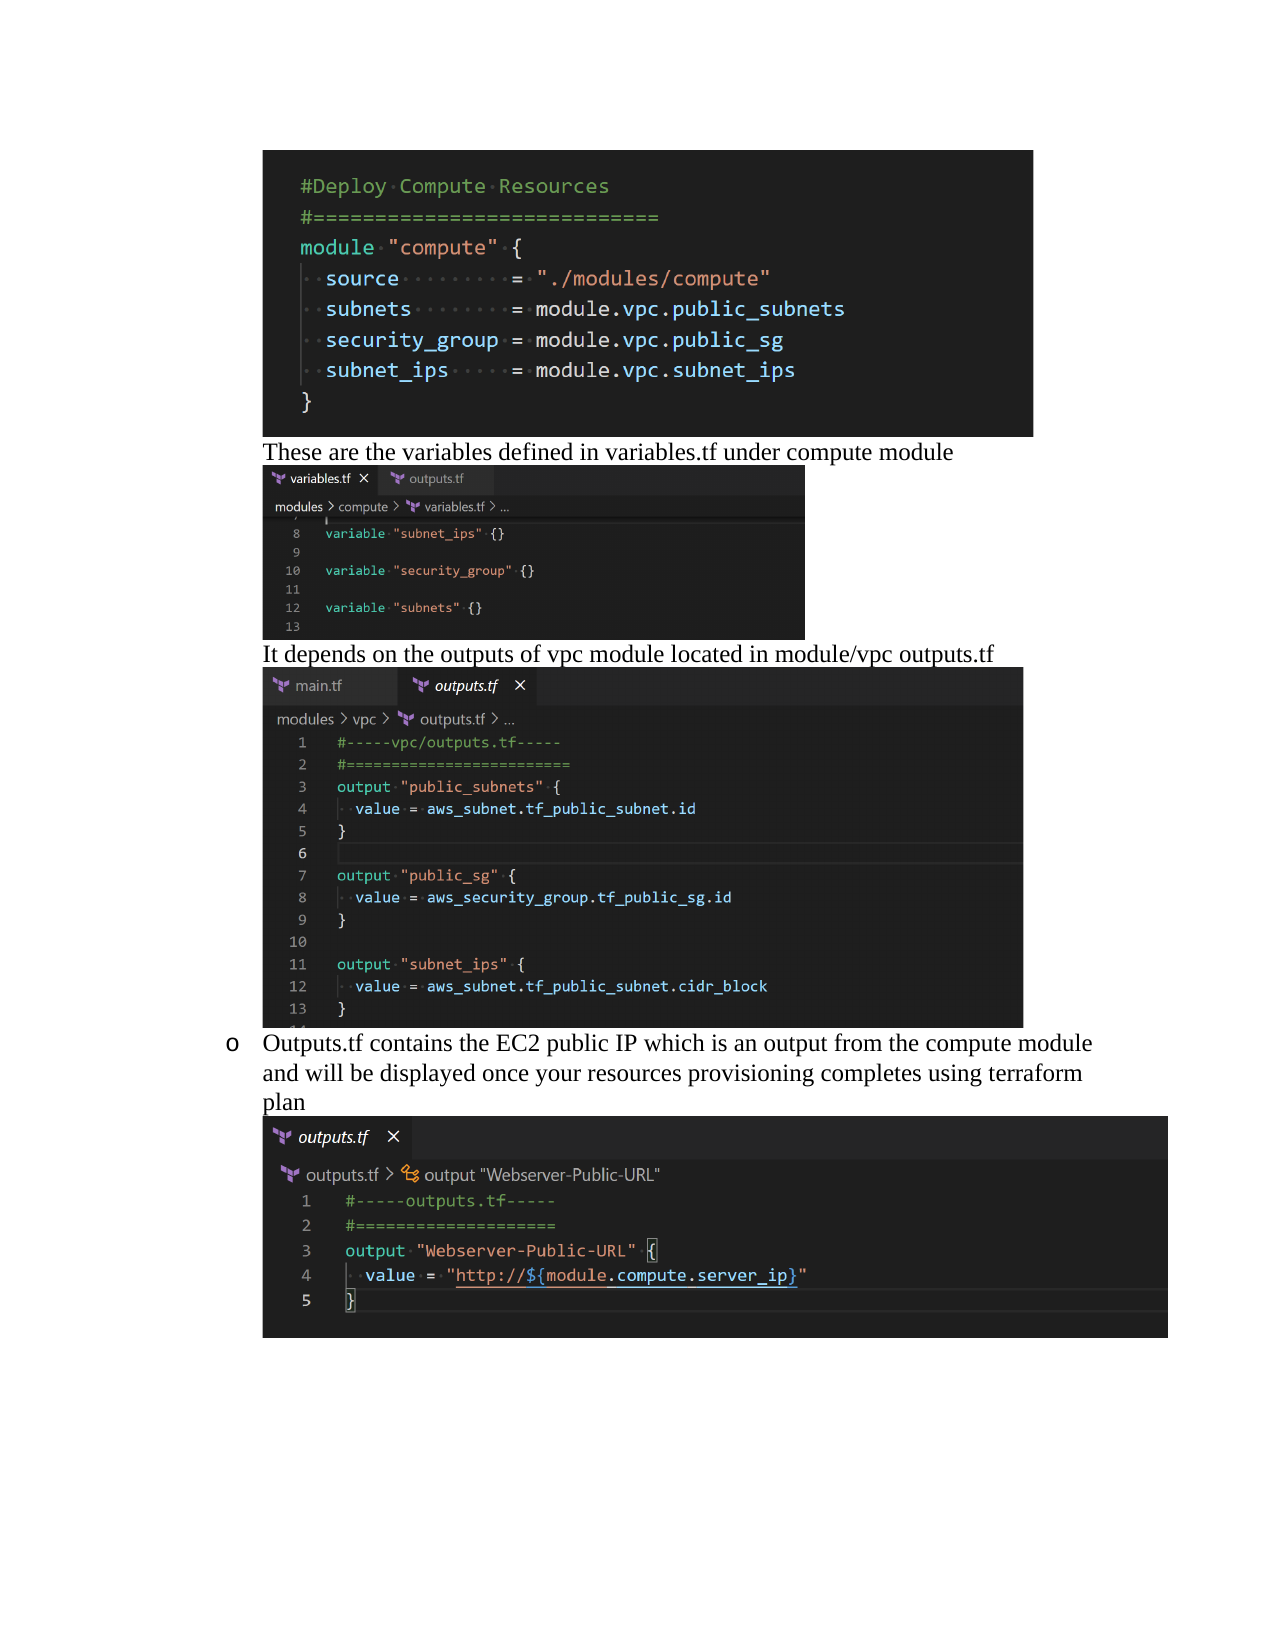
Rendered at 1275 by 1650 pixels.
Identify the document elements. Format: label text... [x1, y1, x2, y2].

list These are the variables defined in variables.tf under compute module [262, 437, 1125, 466]
list Outputs.tf contains the EC2 public IP which is an output from the compute module and will be displayed once your resources provisioning completes using terraform plan [225, 1028, 1125, 1116]
picture [262, 1116, 1168, 1338]
picture [262, 150, 1034, 437]
list It depends on the outputs of vpc module located in module/vpc outputs.tf [262, 639, 1125, 668]
picture [262, 465, 805, 640]
picture [262, 667, 1024, 1028]
